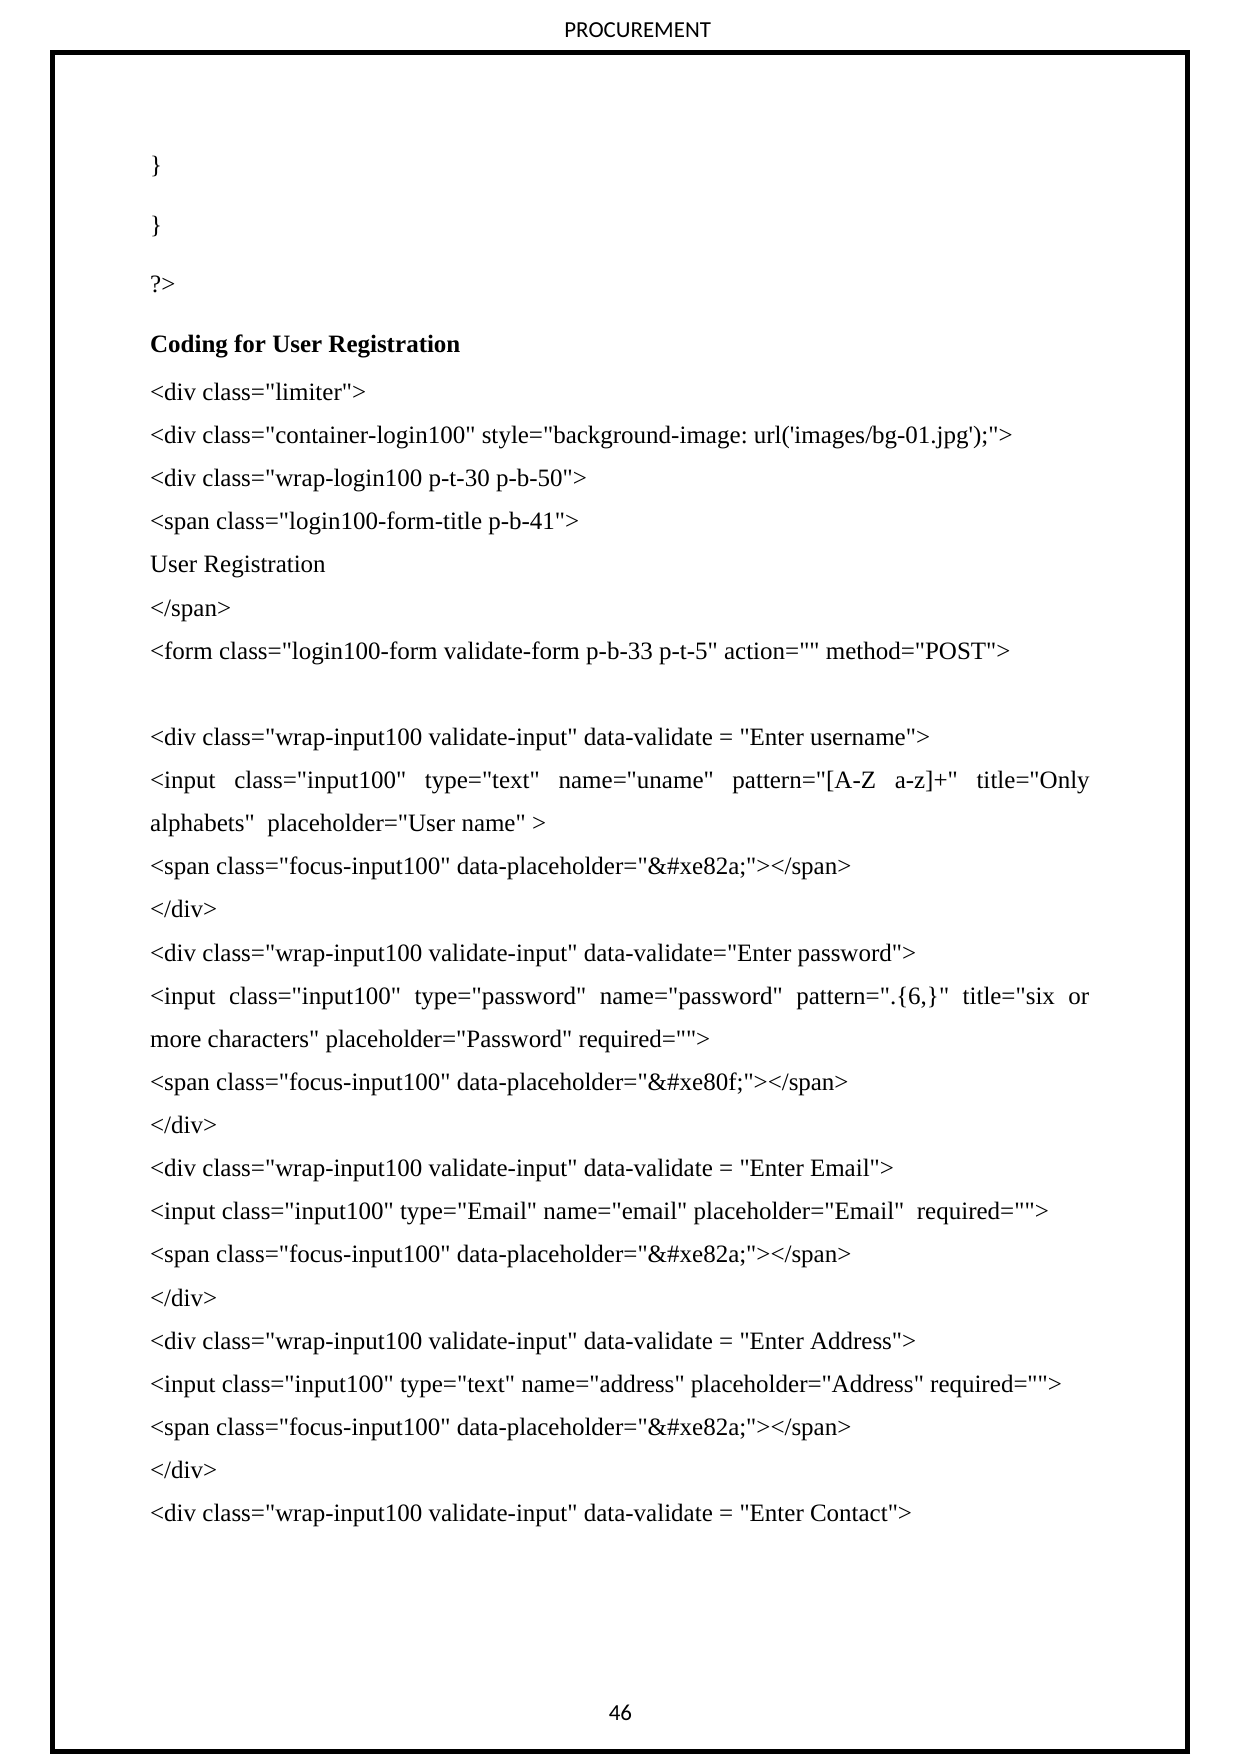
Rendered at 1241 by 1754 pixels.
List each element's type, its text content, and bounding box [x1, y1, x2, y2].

text <div class="wrap-input100 validate-input" data-validate = "Enter Address"> [150, 1326, 1090, 1354]
text <input class="input100" type="password" name="password" pattern=".{6,}" title="six or more characters" placeholder="Password" required=""> [150, 981, 1090, 1053]
text <span class="focus-input100" data-placeholder="&#xe82a;"></span> [150, 851, 1090, 880]
text Coding for User Registration [150, 329, 1090, 358]
text <form class="login100-form validate-form p-b-33 p-t-5" action="" method="POST"> [150, 636, 1090, 664]
text <div class="limiter"> [150, 377, 1090, 406]
text <input class="input100" type="Email" name="email" placeholder="Email" required=""> [150, 1196, 1090, 1225]
text } [150, 210, 1090, 238]
text <div class="wrap-input100 validate-input" data-validate = "Enter Contact"> [150, 1498, 1090, 1527]
text <span class="focus-input100" data-placeholder="&#xe80f;"></span> [150, 1067, 1090, 1096]
text User Registration [150, 549, 1090, 578]
text <div class="wrap-login100 p-t-30 p-b-50"> [150, 463, 1090, 492]
text <span class="login100-form-title p-b-41"> [150, 506, 1090, 535]
text </span> [150, 593, 1090, 621]
text </div> [150, 894, 1090, 923]
text </div> [150, 1110, 1090, 1139]
text ?> [150, 269, 1090, 298]
text <span class="focus-input100" data-placeholder="&#xe82a;"></span> [150, 1412, 1090, 1441]
text </div> [150, 1283, 1090, 1311]
text <input class="input100" type="text" name="address" placeholder="Address" required=""> [150, 1369, 1090, 1398]
text </div> [150, 1455, 1090, 1484]
text <div class="wrap-input100 validate-input" data-validate = "Enter username"> [150, 722, 1090, 751]
text <div class="wrap-input100 validate-input" data-validate="Enter password"> [150, 938, 1090, 966]
text <div class="container-login100" style="background-image: url('images/bg-01.jpg');"> [150, 420, 1090, 449]
text <input class="input100" type="text" name="uname" pattern="[A-Z a-z]+" title="Only alphabets" placeholder="User name" > [150, 765, 1090, 837]
text <div class="wrap-input100 validate-input" data-validate = "Enter Email"> [150, 1153, 1090, 1182]
text <span class="focus-input100" data-placeholder="&#xe82a;"></span> [150, 1239, 1090, 1268]
text } [150, 150, 1090, 179]
